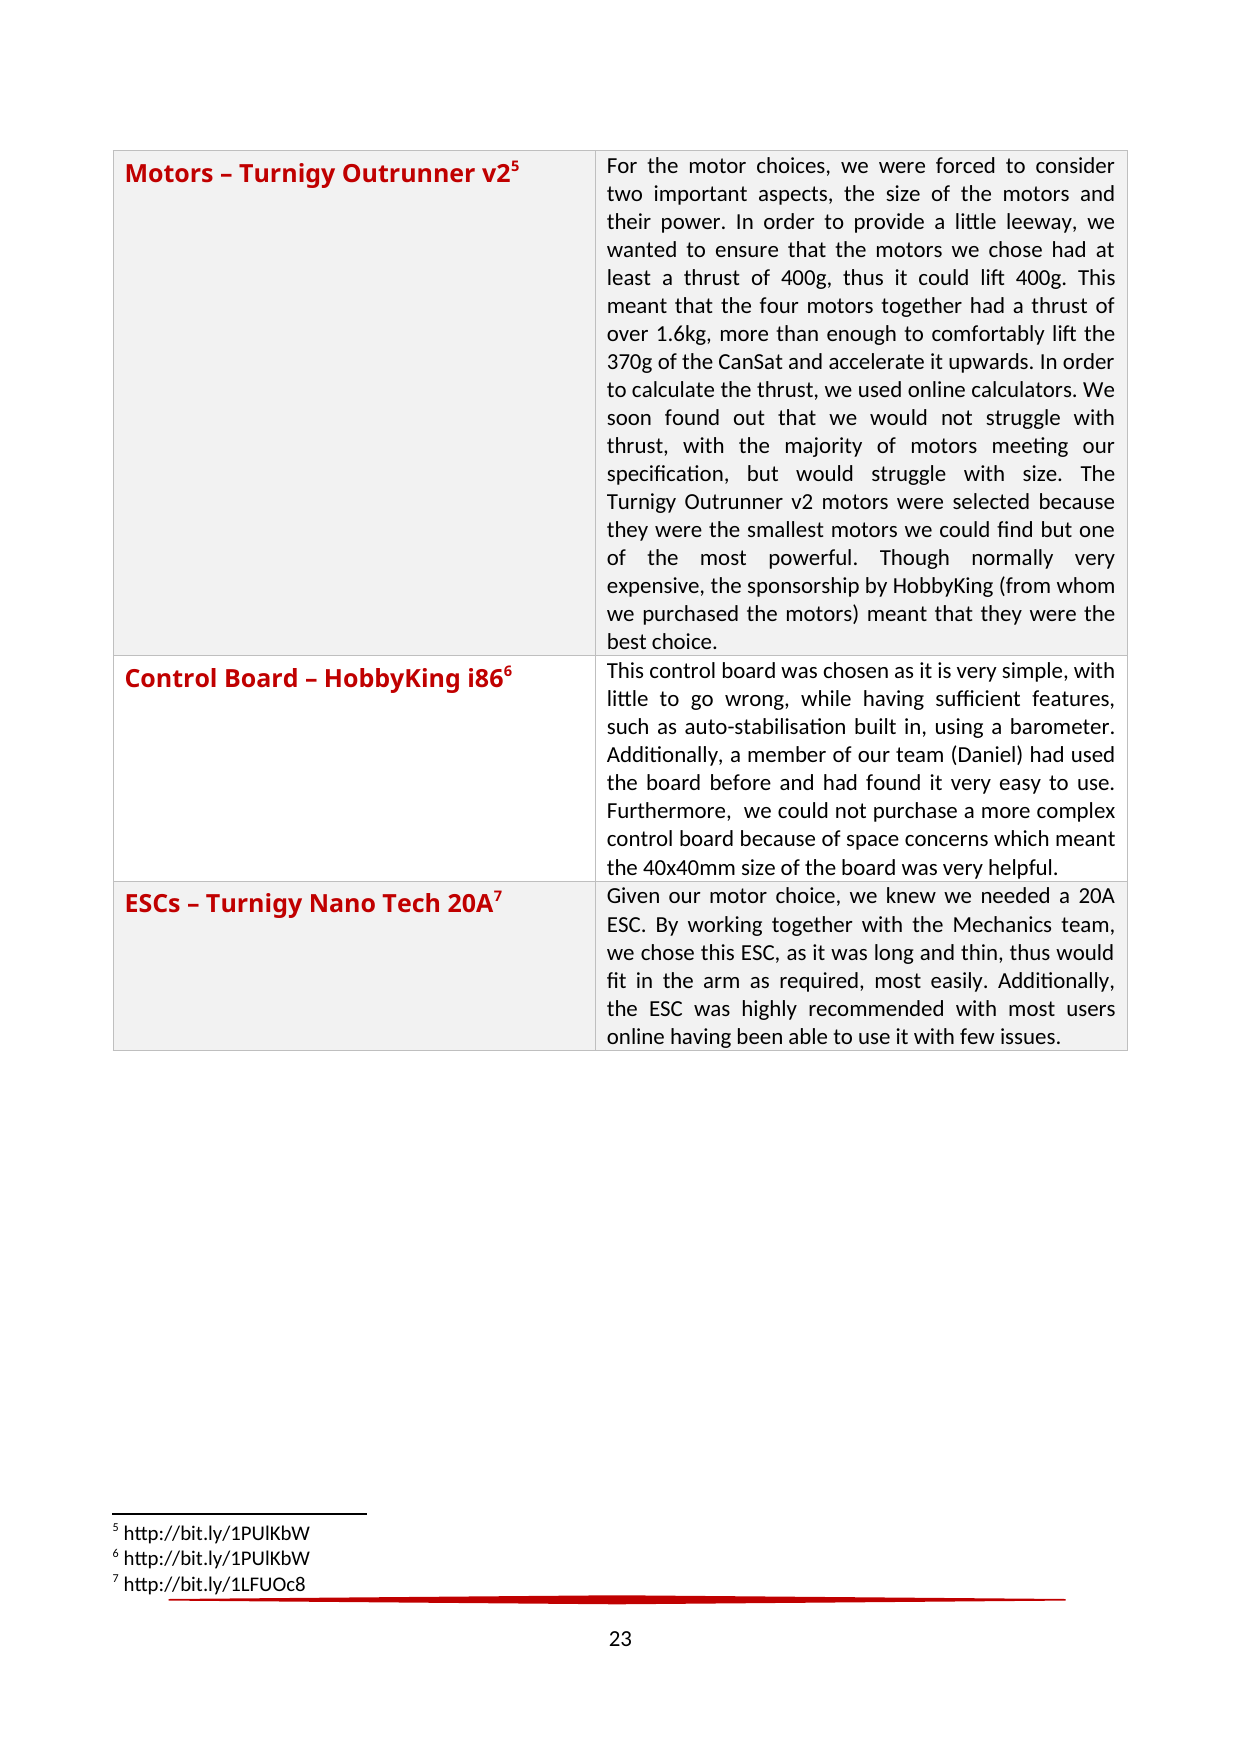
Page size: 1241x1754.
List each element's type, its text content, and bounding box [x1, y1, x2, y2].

table_cell Control Board – HobbyKing i86 [114, 656, 595, 881]
table_cell ESCs – Turnigy Nano Tech 20A [114, 882, 595, 1050]
table_cell Motors – Turnigy Outrunner v2 [114, 151, 595, 655]
table_cell This control board was chosen as it is very simple, with little to go wrong, while having sufficient features, such as auto-stabilisation built in, using a barometer. Additionally, a member of our team (Daniel) had used the board before and had found it very easy to use. Furthermore, we could not purchase a more complex control board because of space concerns which meant the 40x40mm size of the board was very helpful. [596, 656, 1127, 881]
table_cell For the motor choices, we were forced to consider two important aspects, the size of the motors and their power. In order to provide a little leeway, we wanted to ensure that the motors we chose had at least a thrust of 400g, thus it could lift 400g. This meant that the four motors together had a thrust of over 1.6kg, more than enough to comfortably lift the 370g of the CanSat and accelerate it upwards. In order to calculate the thrust, we used online calculators. We soon found out that we would not struggle with thrust, with the majority of motors meeting our specification, but would struggle with size. The Turnigy Outrunner v2 motors were selected because they were the smallest motors we could find but one of the most powerful. Though normally very expensive, the sponsorship by HobbyKing (from whom we purchased the motors) meant that they were the best choice. [596, 151, 1127, 655]
table_cell Given our motor choice, we knew we needed a 20A ESC. By working together with the Mechanics team, we chose this ESC, as it was long and thin, thus would fit in the arm as required, most easily. Additionally, the ESC was highly recommended with most users online having been able to use it with few issues. [596, 882, 1127, 1050]
